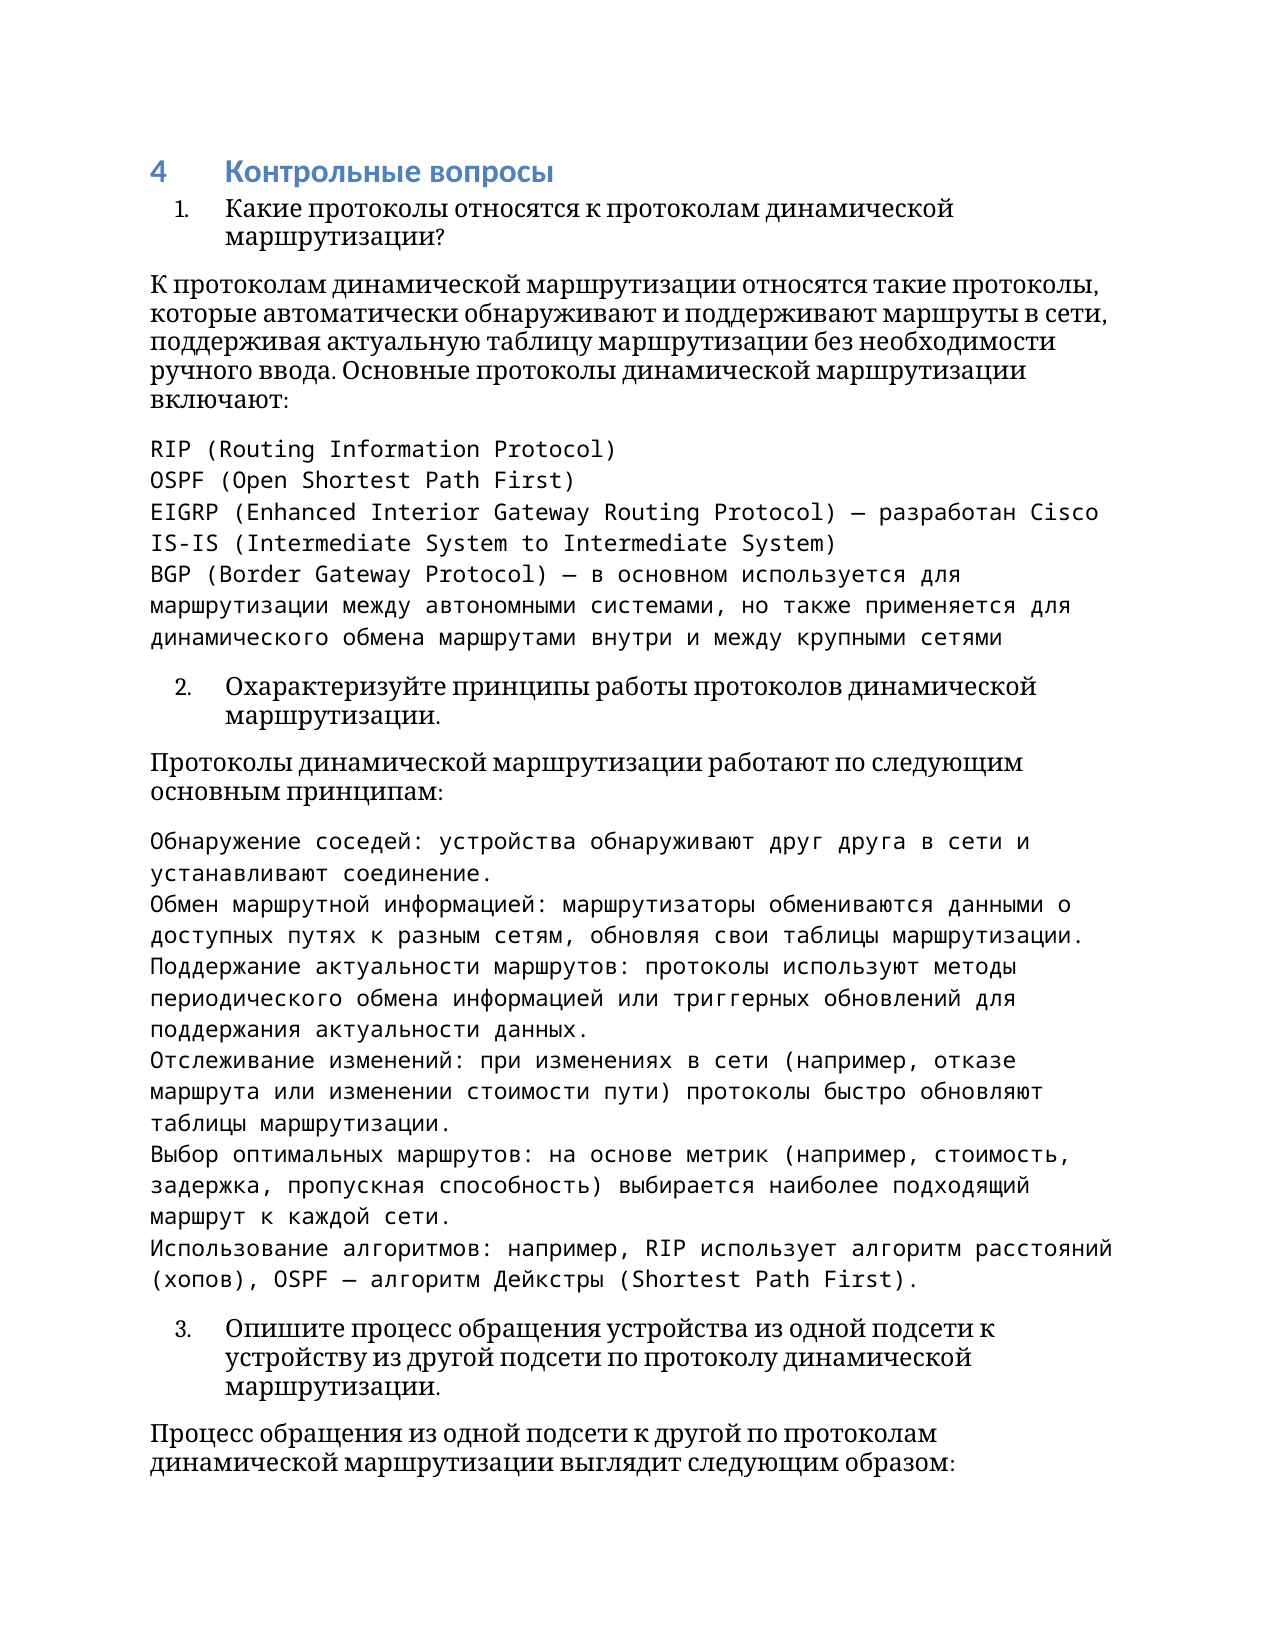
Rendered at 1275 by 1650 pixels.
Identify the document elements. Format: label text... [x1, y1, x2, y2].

text Процесс обращения из одной подсети к другой по протоколам динамической маршрутизации выглядит следующим образом: [150, 1420, 1125, 1477]
text RIP (Routing Information Protocol) OSPF (Open Shortest Path First) EIGRP (Enhanced Interior Gateway Routing Protocol) — разработан Cisco IS-IS (Intermediate System to Intermediate System) BGP (Border Gateway Protocol) — в основном используется для маршрутизации между автономными системами, но также применяется для динамического обмена маршрутами внутри и между крупными сетями [150, 433, 1125, 652]
text Обнаружение соседей: устройства обнаруживают друг друга в сети и устанавливают соединение. Обмен маршрутной информацией: маршрутизаторы обмениваются данными о доступных путях к разным сетям, обновляя свои таблицы маршрутизации. Поддержание актуальности маршрутов: протоколы используют методы периодического обмена информацией или триггерных обновлений для поддержания актуальности данных. Отслеживание изменений: при изменениях в сети (например, отказе маршрута или изменении стоимости пути) протоколы быстро обновляют таблицы маршрутизации. Выбор оптимальных маршрутов: на основе метрик (например, стоимость, задержка, пропускная способность) выбирается наиболее подходящий маршрут к каждой сети. Использование алгоритмов: например, RIP использует алгоритм расстояний (хопов), OSPF — алгоритм Дейкстры (Shortest Path First). [150, 825, 1125, 1294]
subtitle 4 Контрольные вопросы [150, 150, 1125, 191]
list Охарактеризуйте принципы работы протоколов динамической маршрутизации. [175, 673, 1125, 730]
list Какие протоколы относятся к протоколам динамической маршрутизации? [175, 194, 1125, 252]
list Опишите процесс обращения устройства из одной подсети к устройству из другой подсети по протоколу динамической маршрутизации. [175, 1315, 1125, 1401]
text Протоколы динамической маршрутизации работают по следующим основным принципам: [150, 749, 1125, 807]
text К протоколам динамической маршрутизации относятся такие протоколы, которые автоматически обнаруживают и поддерживают маршруты в сети, поддерживая актуальную таблицу маршрутизации без необходимости ручного ввода. Основные протоколы динамической маршрутизации включают: [150, 271, 1125, 414]
